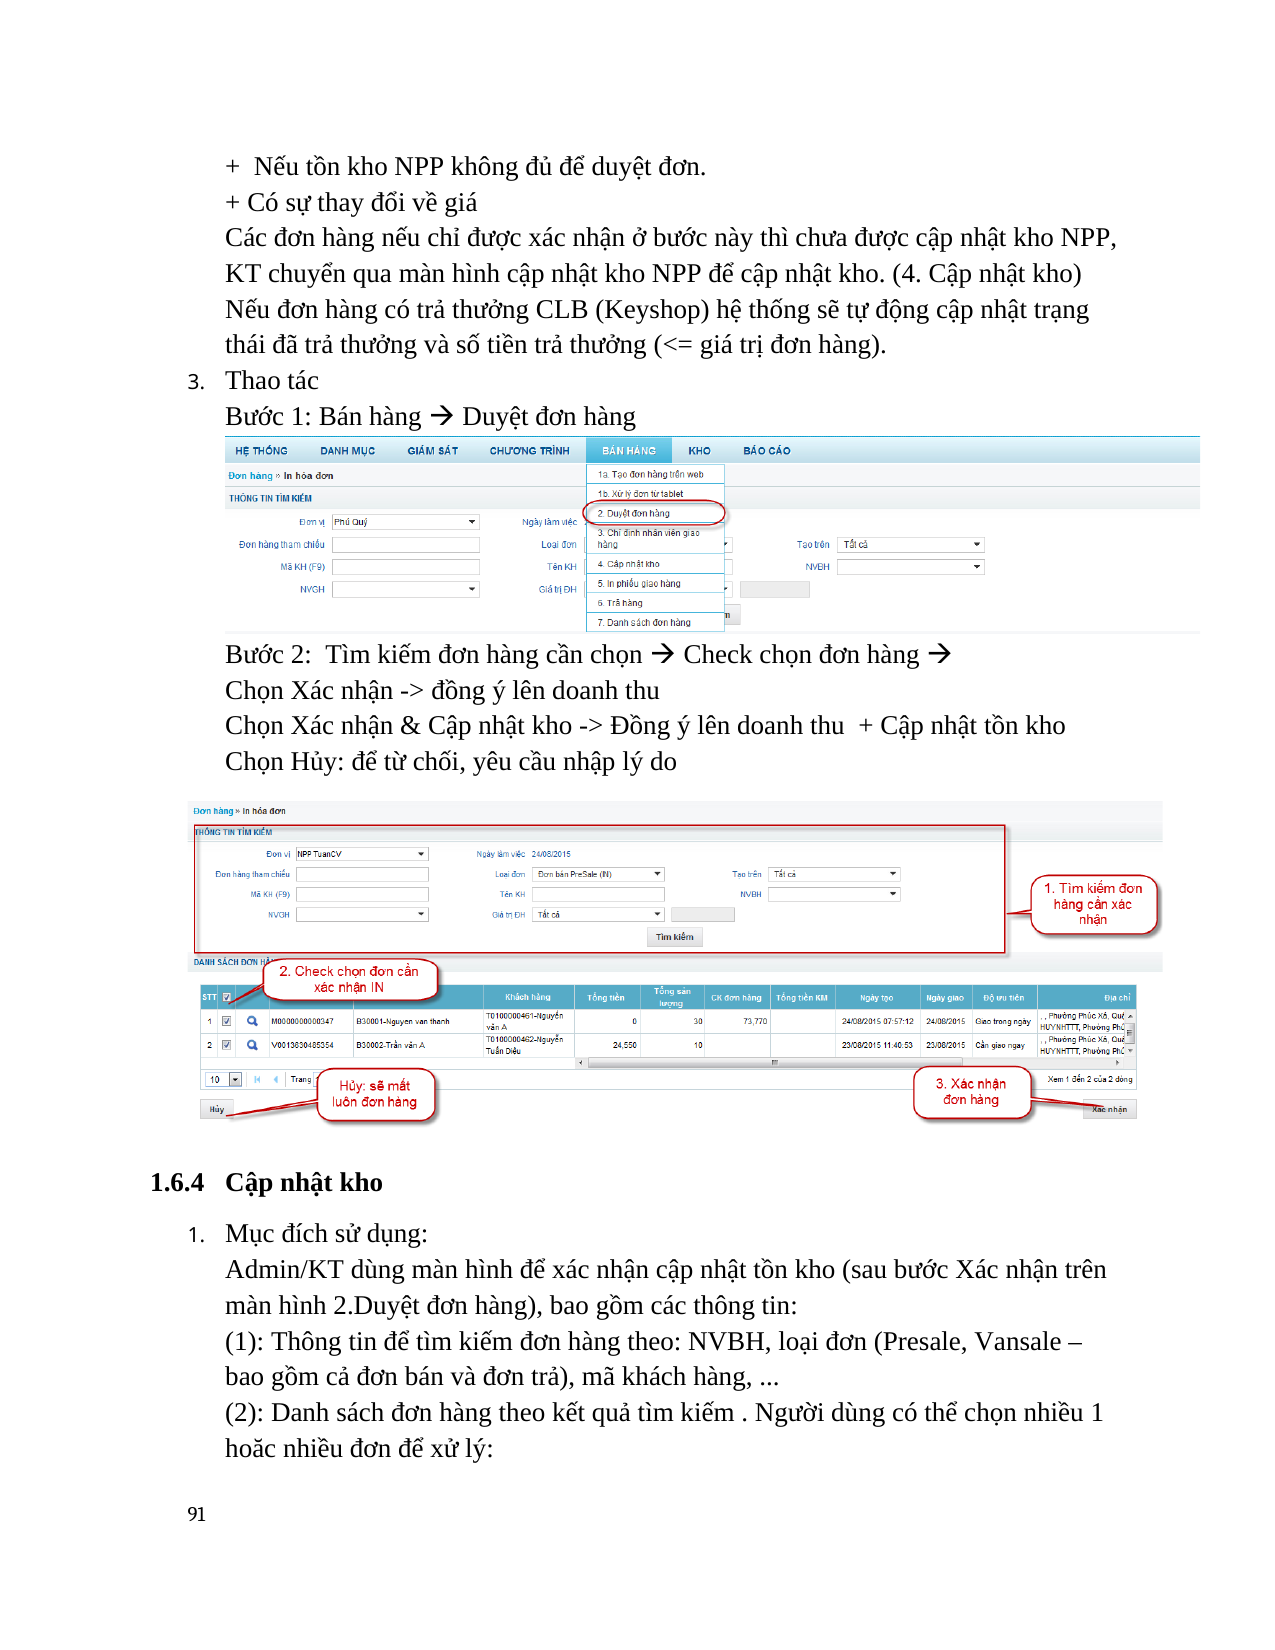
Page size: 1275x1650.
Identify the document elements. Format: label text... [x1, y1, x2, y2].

list Các đơn hàng nếu chỉ được xác nhận ở bước này thì chưa được cập nhật kho NPP, KT chuyển qua màn hình cập nhật kho NPP để cập nhật kho. (4. Cập nhật kho) [225, 221, 1125, 288]
list Chọn Xác nhận & Cập nhật kho -> Đồng ý lên doanh thu + Cập nhật tồn kho [225, 709, 1125, 741]
list Thao tác [187, 364, 1125, 396]
list Bước 2: Tìm kiếm đơn hàng cần chọn Check chọn đơn hàng [225, 638, 1125, 669]
list + Có sự thay đổi về giá [225, 186, 1125, 217]
subtitle Cập nhật kho [150, 1166, 1125, 1197]
list Bước 1: Bán hàng Duyệt đơn hàng [225, 401, 1125, 432]
list Mục đích sử dụng: [187, 1217, 1125, 1248]
list + Nếu tồn kho NPP không đủ để duyệt đơn. [225, 150, 1125, 181]
list Chọn Hủy: để từ chối, yêu cầu nhập lý do [225, 745, 1125, 776]
list (2): Danh sách đơn hàng theo kết quả tìm kiếm . Người dùng có thể chọn nhiều 1 hoăc nhiều đơn để xử lý: [225, 1396, 1125, 1463]
list (1): Thông tin để tìm kiếm đơn hàng theo: NVBH, loại đơn (Presale, Vansale – bao gồm cả đơn bán và đơn trả), mã khách hàng, ... [225, 1324, 1125, 1391]
picture [187, 801, 1163, 1135]
list Admin/KT dùng màn hình để xác nhận cập nhật tồn kho (sau bước Xác nhận trên màn hình 2.Duyệt đơn hàng), bao gồm các thông tin: [225, 1253, 1125, 1320]
list Nếu đơn hàng có trả thưởng CLB (Keyshop) hệ thống sẽ tự động cập nhật trạng thái đã trả thưởng và số tiền trả thưởng (<= giá trị đơn hàng). [225, 293, 1125, 360]
list Chọn Xác nhận -> đồng ý lên doanh thu [225, 674, 1125, 705]
picture [225, 438, 1200, 634]
